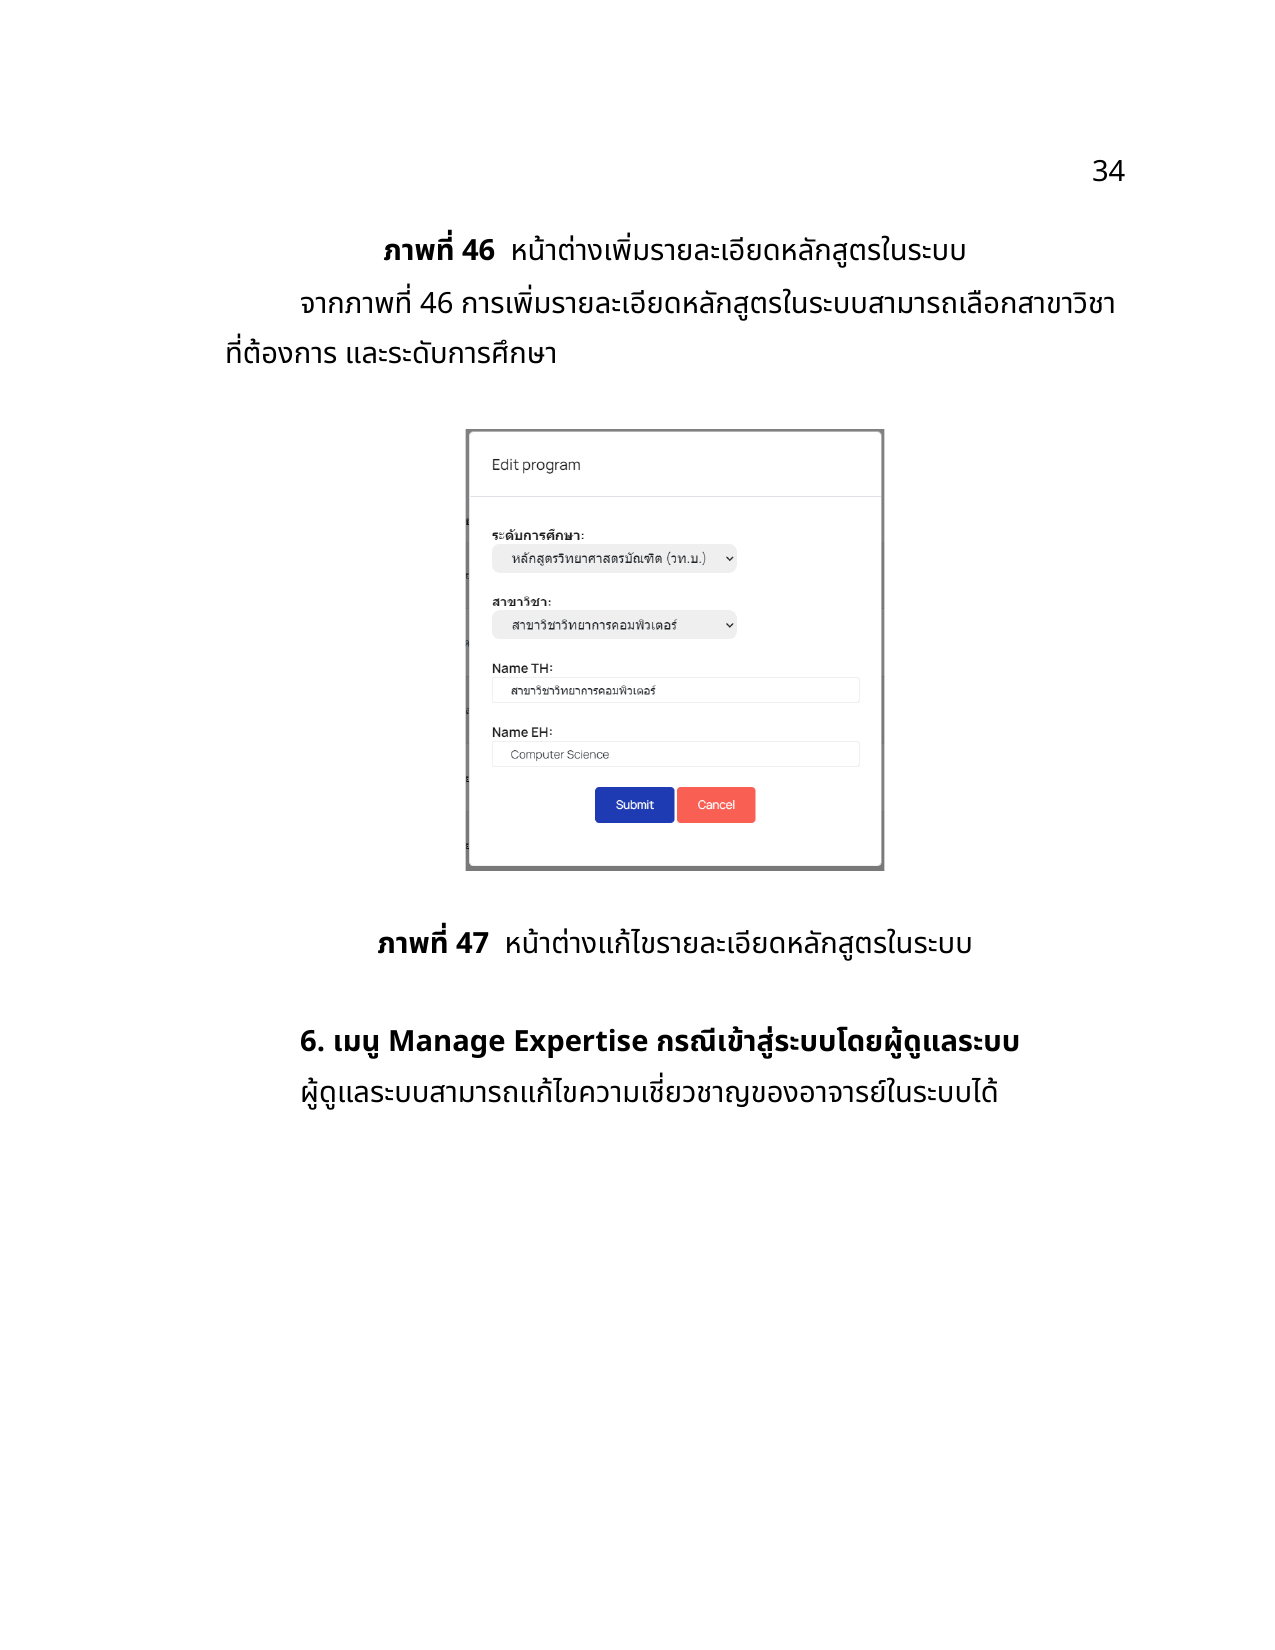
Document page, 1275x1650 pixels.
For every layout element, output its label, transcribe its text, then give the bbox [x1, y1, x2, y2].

text จากภาพที่ 46 การเพิ่มรายละเอียดหลักสูตรในระบบสามารถเลือกสาขาวิชาที่ต้องการ และระดับการศึกษา [225, 282, 1125, 377]
text ผู้ดูแลระบบสามารถแก้ไขความเชี่ยวชาญของอาจารย์ในระบบได้ [225, 1072, 1125, 1116]
text ภาพที่ 46 หน้าต่างเพิ่มรายละเอียดหลักสูตรในระบบ [225, 229, 1125, 274]
picture [465, 429, 885, 871]
text ภาพที่ 47 หน้าต่างแก้ไขรายละเอียดหลักสูตรในระบบ [225, 922, 1125, 967]
subtitle 6. เมนู Manage Expertise กรณีเข้าสู่ระบบโดยผู้ดูแลระบบ [225, 1021, 1125, 1065]
